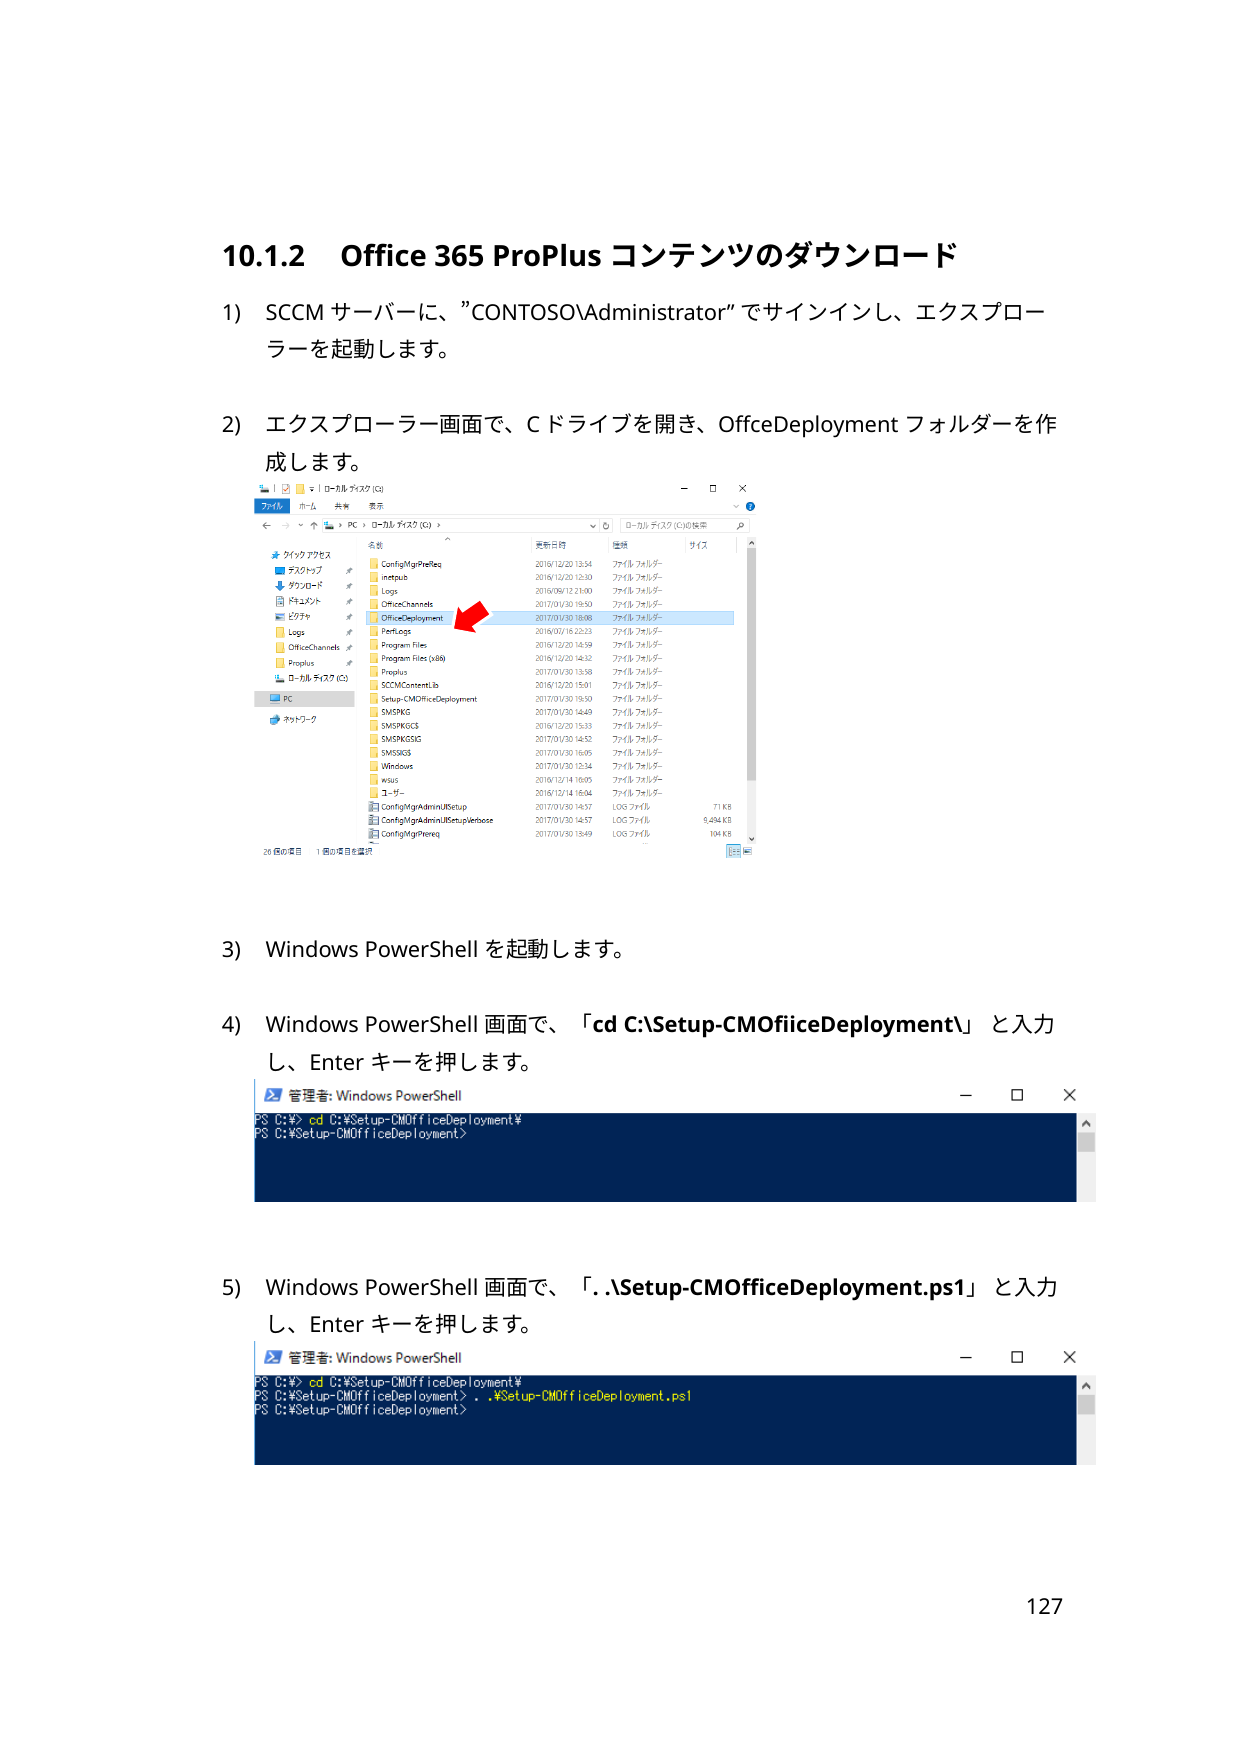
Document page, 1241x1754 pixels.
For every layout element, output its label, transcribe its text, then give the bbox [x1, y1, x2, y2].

picture [254, 1341, 1096, 1465]
list Windows PowerShell 画面で、「. .\Setup-CMOfficeDeployment.ps1」 と入力し、Enter キーを押します。 [222, 1267, 1063, 1342]
list Windows PowerShell 画面で、「cd C:\Setup-CMOfiiceDeployment\」 と入力し、Enter キーを押します。 [222, 1004, 1063, 1079]
list SCCM サーバーに、”CONTOSO\Administrator” でサインインし、エクスプローラーを起動します。 [222, 292, 1063, 367]
list エクスプローラー画面で、Cドライブを開き、OffceDeployment フォルダーを作成します。 [222, 404, 1063, 479]
picture [254, 479, 757, 858]
picture [254, 1079, 1096, 1202]
list Windows PowerShell を起動します。 [222, 929, 1063, 967]
subtitle Office 365 ProPlus コンテンツのダウンロード [222, 217, 1063, 292]
